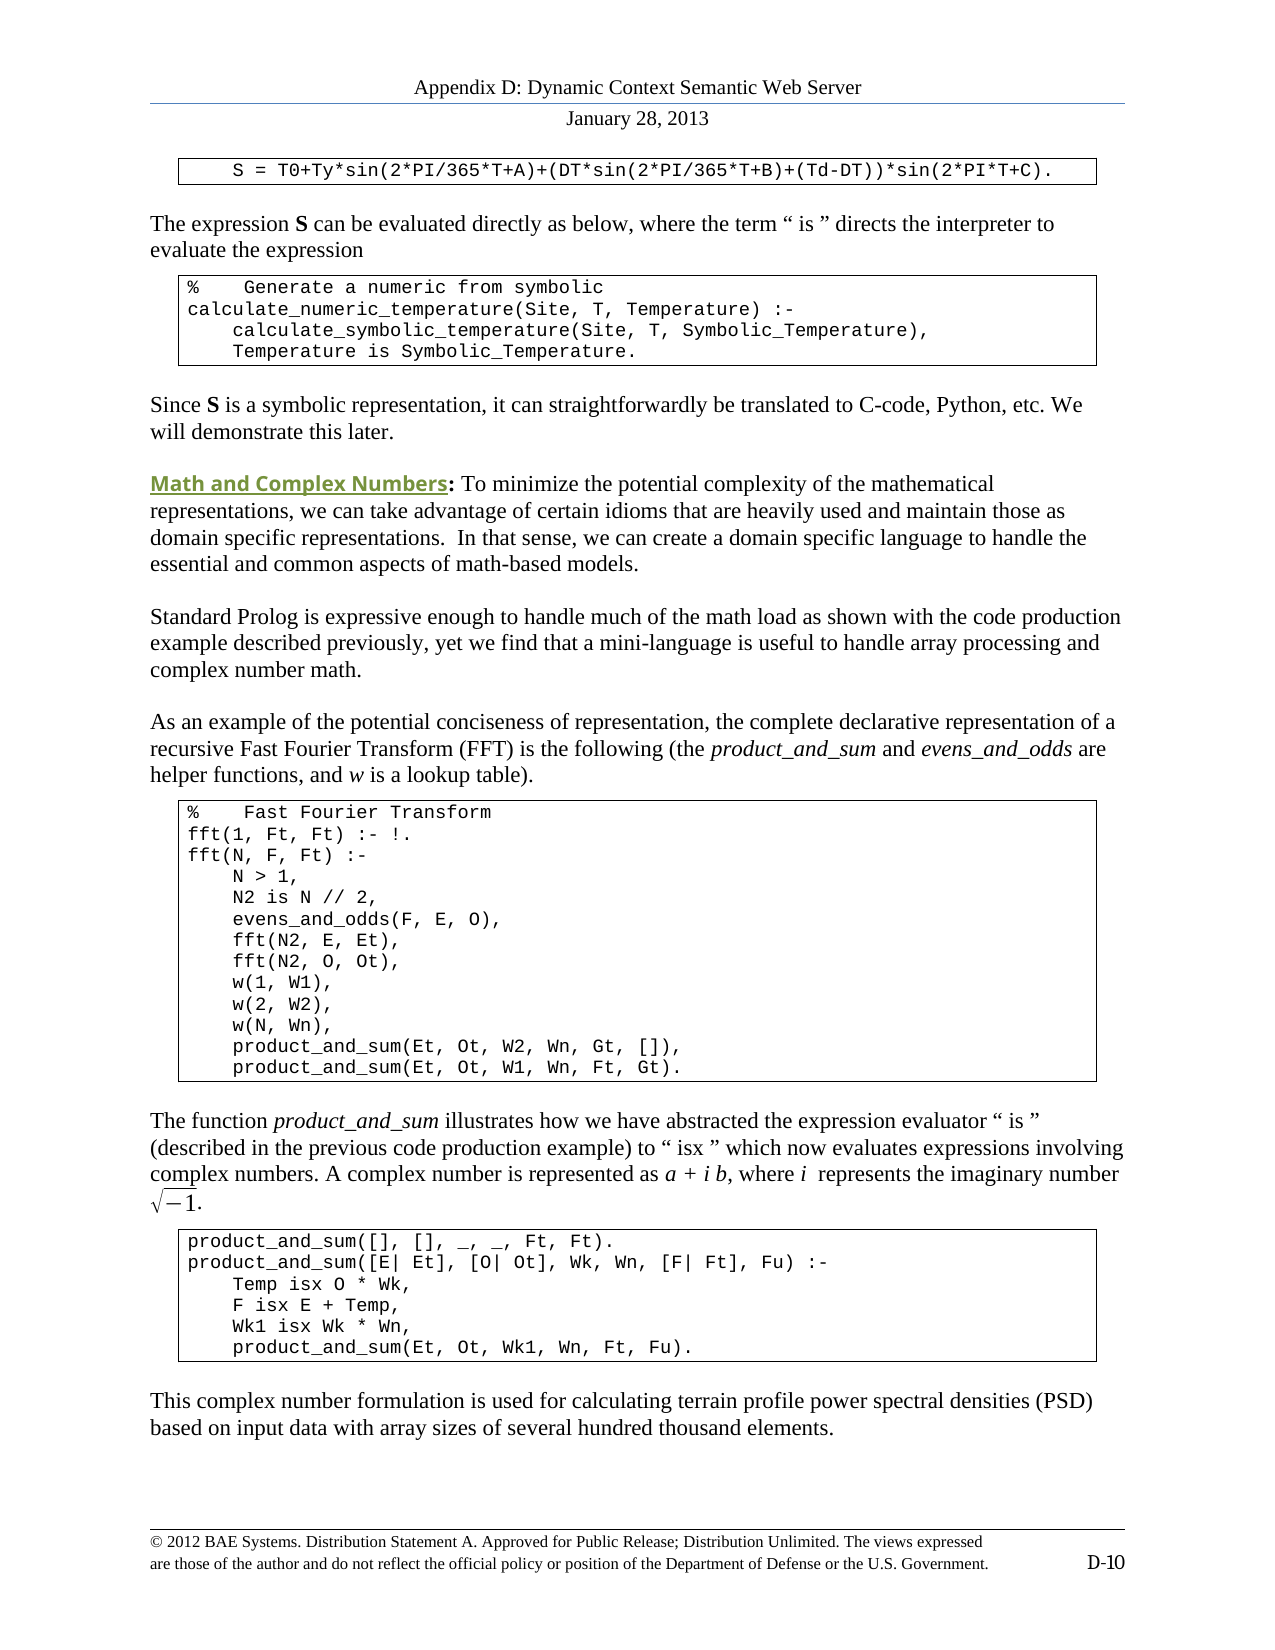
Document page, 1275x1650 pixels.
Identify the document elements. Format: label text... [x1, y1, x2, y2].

text product_and_sum(Et, Ot, Wk1, Wn, Ft, Fu). [179, 1335, 1096, 1361]
text fft(1, Ft, Ft) :- !. [179, 821, 1096, 842]
text fft(N2, E, Et), [179, 927, 1096, 949]
text % Fast Fourier Transform [179, 801, 1096, 821]
text Since S is a symbolic representation, it can straightforwardly be translated to C-code, Python, etc. We will demonstrate this later. [150, 391, 1125, 444]
text The function product_and_sum illustrates how we have abstracted the expression evaluator “ is ” (described in the previous code production example) to “ isx ” which now evaluates expressions involving complex numbers. A complex number is represented as a + i b, where i represents the imaginary number . [150, 1107, 1125, 1216]
text Temperature is Symbolic_Temperature. [179, 339, 1096, 365]
text Temp isx O * Wk, [179, 1271, 1096, 1292]
text S = T0+Ty*sin(2*PI/365*T+A)+(DT*sin(2*PI/365*T+B)+(Td-DT))*sin(2*PI*T+C). [179, 159, 1096, 184]
text w(1, W1), [179, 970, 1096, 991]
text evens_and_odds(F, E, O), [179, 906, 1096, 927]
text The expression S can be evaluated directly as below, where the term “ is ” directs the interpreter to evaluate the expression [150, 210, 1125, 263]
text fft(N2, O, Ot), [179, 949, 1096, 970]
text w(N, Wn), [179, 1012, 1096, 1034]
text F isx E + Temp, [179, 1292, 1096, 1314]
text calculate_symbolic_temperature(Site, T, Symbolic_Temperature), [179, 318, 1096, 339]
text This complex number formulation is used for calculating terrain profile power spectral densities (PSD) based on input data with array sizes of several hundred thousand elements. [150, 1387, 1125, 1440]
text Math and Complex Numbers: To minimize the potential complexity of the mathematical representations, we can take advantage of certain idioms that are heavily used and maintain those as domain specific representations. In that sense, we can create a domain specific language to handle the essential and common aspects of math-based models. Standard Prolog is expressive enough to handle much of the math load as shown with the code production example described previously, yet we find that a mini-language is useful to handle array processing and complex number math. As an example of the potential conciseness of representation, the complete declarative representation of a recursive Fast Fourier Transform (FFT) is the following (the product_and_sum and evens_and_odds are helper functions, and w is a lookup table). [150, 469, 1125, 787]
text calculate_numeric_temperature(Site, T, Temperature) :- [179, 296, 1096, 318]
text product_and_sum([E| Et], [O| Ot], Wk, Wn, [F| Ft], Fu) :- [179, 1250, 1096, 1271]
text N > 1, [179, 864, 1096, 885]
text product_and_sum(Et, Ot, W1, Wn, Ft, Gt). [179, 1055, 1096, 1081]
text Wk1 isx Wk * Wn, [179, 1314, 1096, 1335]
text w(2, W2), [179, 991, 1096, 1012]
text fft(N, F, Ft) :- [179, 842, 1096, 864]
text product_and_sum(Et, Ot, W2, Wn, Gt, []), [179, 1034, 1096, 1055]
text N2 is N // 2, [179, 885, 1096, 906]
text product_and_sum([], [], _, _, Ft, Ft). [179, 1230, 1096, 1250]
text % Generate a numeric from symbolic [179, 276, 1096, 296]
